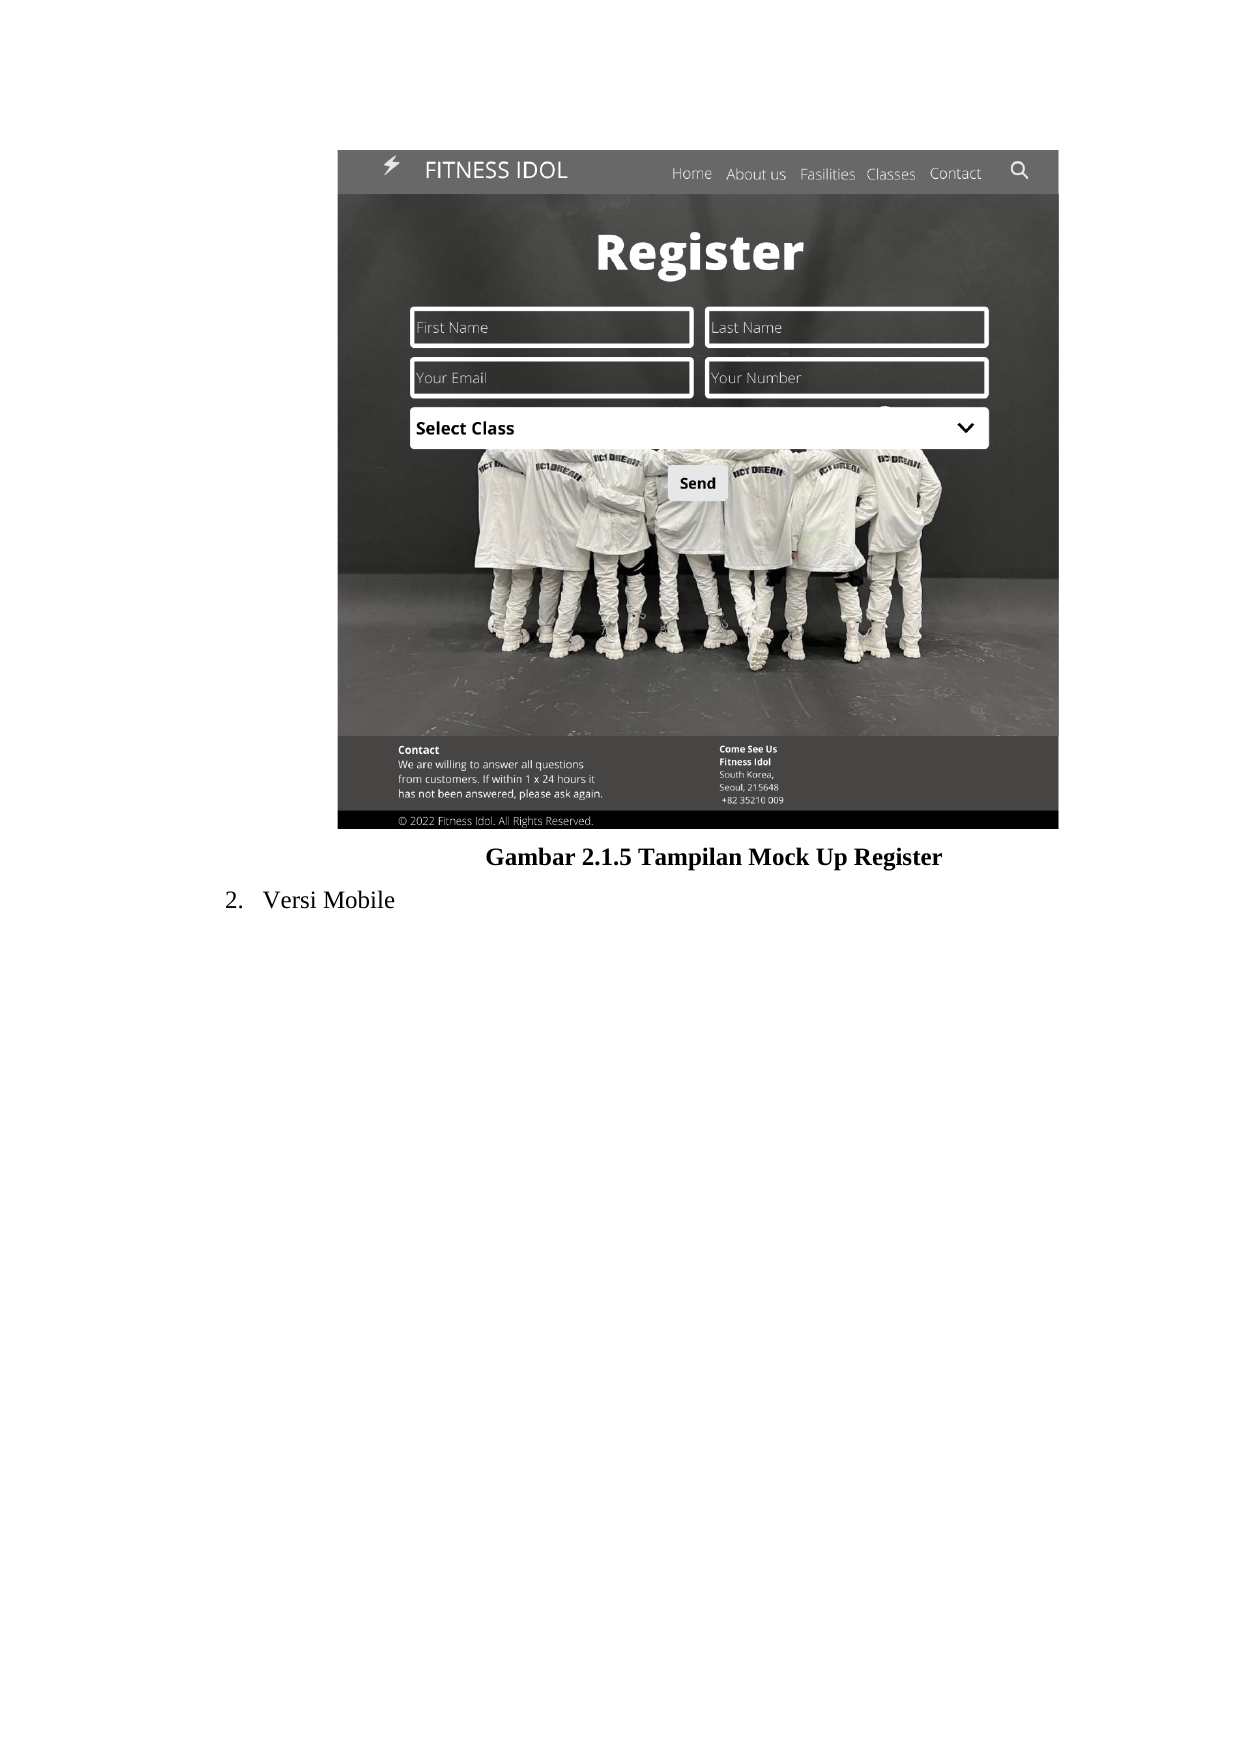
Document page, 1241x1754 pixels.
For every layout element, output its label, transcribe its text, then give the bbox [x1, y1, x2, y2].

list Versi Mobile [225, 885, 1090, 914]
list Gambar 2.1.5 Tampilan Mock Up Register [337, 842, 1090, 871]
picture [337, 150, 1060, 829]
